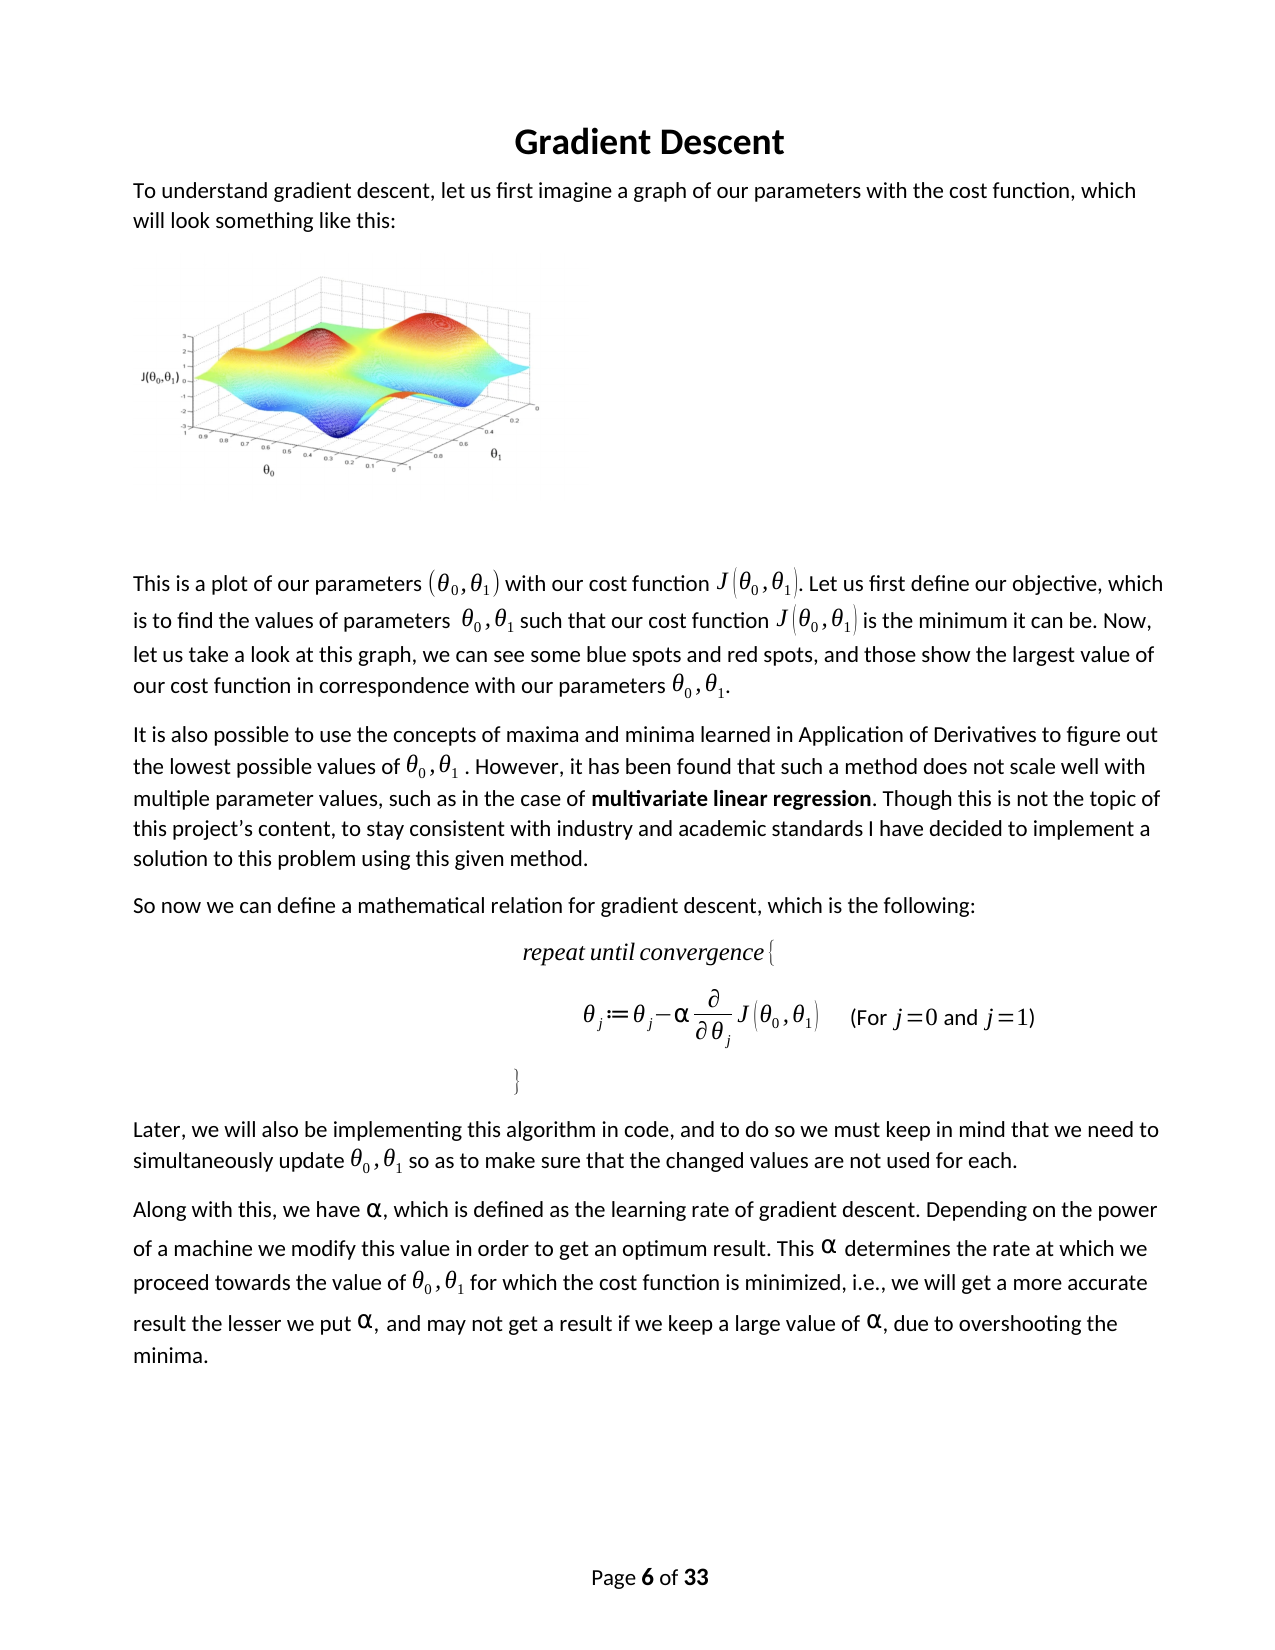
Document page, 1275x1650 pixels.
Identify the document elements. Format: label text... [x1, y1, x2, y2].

picture [132, 253, 589, 501]
text (For and ) [508, 986, 1167, 1049]
text Along with this, we have , which is defined as the learning rate of gradient descent. Depending on the power of a machine we modify this value in order to get an optimum result. This determines the rate at which we proceed towards the value of for which the cost function is minimized, i.e., we will get a more accurate result the lesser we put , and may not get a result if we keep a large value of , due to overshooting the minima. [133, 1195, 1167, 1369]
text This is a plot of our parameters with our cost function . Let us first define our objective, which is to find the values of parameters such that our cost function is the minimum it can be. Now, let us take a look at this graph, we can see some blue spots and red spots, and those show the largest value of our cost function in correspondence with our parameters . [133, 566, 1167, 701]
text So now we can define a mathematical relation for gradient descent, which is the following: [133, 891, 1167, 919]
text To understand gradient descent, let us first imagine a graph of our parameters with the cost function, which will look something like this: [133, 176, 1167, 234]
text Later, we will also be implementing this algorithm in code, and to do so we must keep in mind that we need to simultaneously update so as to make sure that the changed values are not used for each. [133, 1115, 1167, 1176]
subtitle Gradient Descent [133, 118, 1167, 164]
text It is also possible to use the concepts of maxima and minima learned in Application of Derivatives to figure out the lowest possible values of . However, it has been found that such a method does not scale well with multiple parameter values, such as in the case of multivariate linear regression. Though this is not the topic of this project’s content, to stay consistent with industry and academic standards I have decided to implement a solution to this problem using this given method. [133, 720, 1167, 872]
